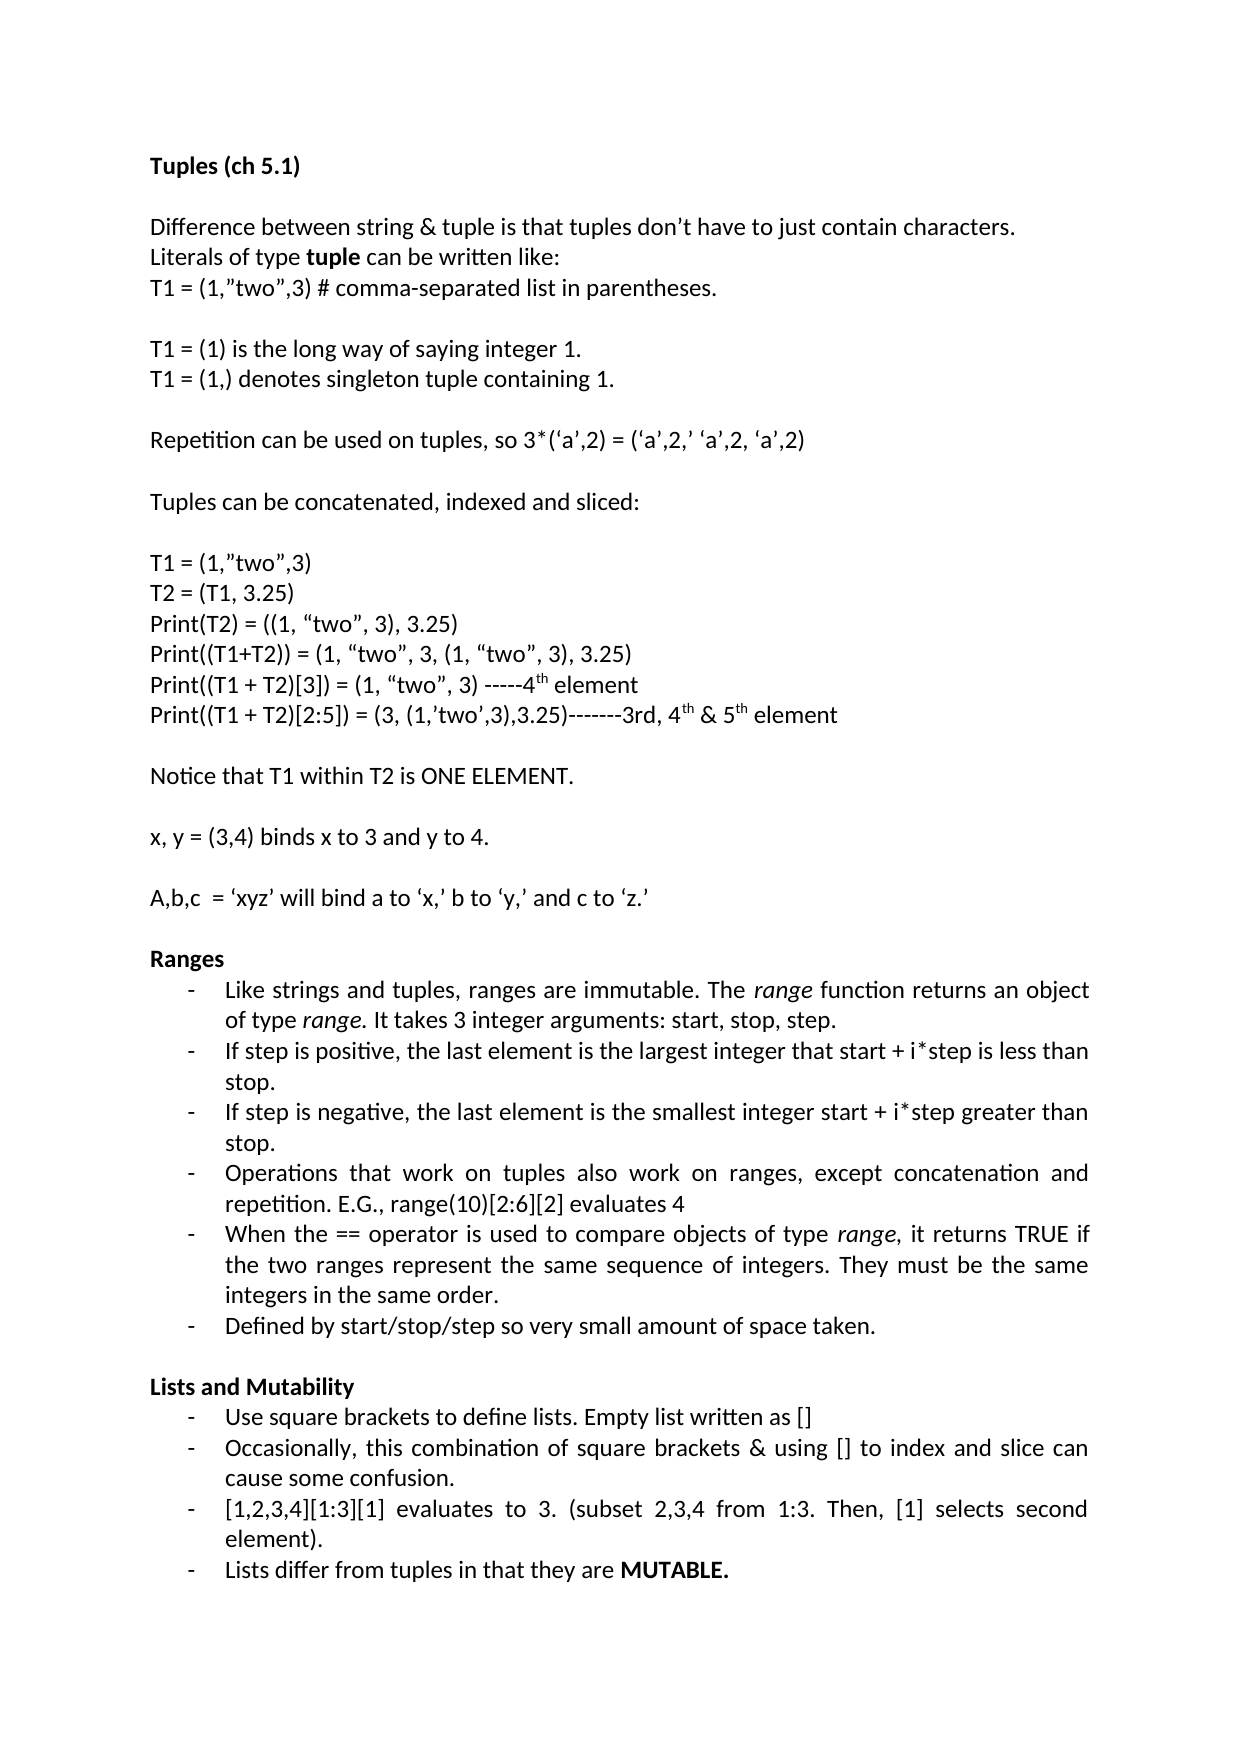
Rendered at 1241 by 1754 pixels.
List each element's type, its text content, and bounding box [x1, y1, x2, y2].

text T1 = (1,) denotes singleton tuple containing 1. [150, 364, 1090, 394]
list Like strings and tuples, ranges are immutable. The range function returns an object of type range. It takes 3 integer arguments: start, stop, step. [187, 974, 1090, 1035]
text A,b,c = ‘xyz’ will bind a to ‘x,’ b to ‘y,’ and c to ‘z.’ [150, 882, 1090, 913]
list Lists differ from tuples in that they are MUTABLE. [187, 1554, 1090, 1584]
text Repetition can be used on tuples, so 3*(‘a’,2) = (‘a’,2,’ ‘a’,2, ‘a’,2) [150, 425, 1090, 455]
list If step is negative, the last element is the smallest integer start + i*step greater than stop. [187, 1096, 1090, 1157]
list Occasionally, this combination of square brackets & using [] to index and slice can cause some confusion. [187, 1432, 1090, 1493]
text Print((T1 + T2)[2:5]) = (3, (1,’two’,3),3.25)-------3rd, 4th & 5th element [150, 699, 1090, 730]
text T1 = (1) is the long way of saying integer 1. [150, 333, 1090, 364]
text T1 = (1,”two”,3) # comma-separated list in parentheses. [150, 272, 1090, 303]
text T2 = (T1, 3.25) [150, 577, 1090, 608]
text T1 = (1,”two”,3) [150, 547, 1090, 577]
list When the == operator is used to compare objects of type range, it returns TRUE if the two ranges represent the same sequence of integers. They must be the same integers in the same order. [187, 1218, 1090, 1310]
text Literals of type tuple can be written like: [150, 242, 1090, 272]
text Print((T1 + T2)[3]) = (1, “two”, 3) -----4th element [150, 669, 1090, 699]
list Use square brackets to define lists. Empty list written as [] [187, 1401, 1090, 1432]
list Defined by start/stop/step so very small amount of space taken. [187, 1310, 1090, 1340]
text Lists and Mutability [150, 1371, 1090, 1401]
text Notice that T1 within T2 is ONE ELEMENT. [150, 760, 1090, 791]
list [1,2,3,4][1:3][1] evaluates to 3. (subset 2,3,4 from 1:3. Then, [1] selects second element). [187, 1493, 1090, 1554]
list Operations that work on tuples also work on ranges, except concatenation and repetition. E.G., range(10)[2:6][2] evaluates 4 [187, 1157, 1090, 1218]
text Tuples (ch 5.1) [150, 150, 1090, 181]
text x, y = (3,4) binds x to 3 and y to 4. [150, 821, 1090, 852]
list If step is positive, the last element is the largest integer that start + i*step is less than stop. [187, 1035, 1090, 1096]
text Print(T2) = ((1, “two”, 3), 3.25) [150, 608, 1090, 638]
text Difference between string & tuple is that tuples don’t have to just contain characters. [150, 211, 1090, 242]
text Ranges [150, 943, 1090, 974]
text Tuples can be concatenated, indexed and sliced: [150, 486, 1090, 516]
text Print((T1+T2)) = (1, “two”, 3, (1, “two”, 3), 3.25) [150, 638, 1090, 669]
